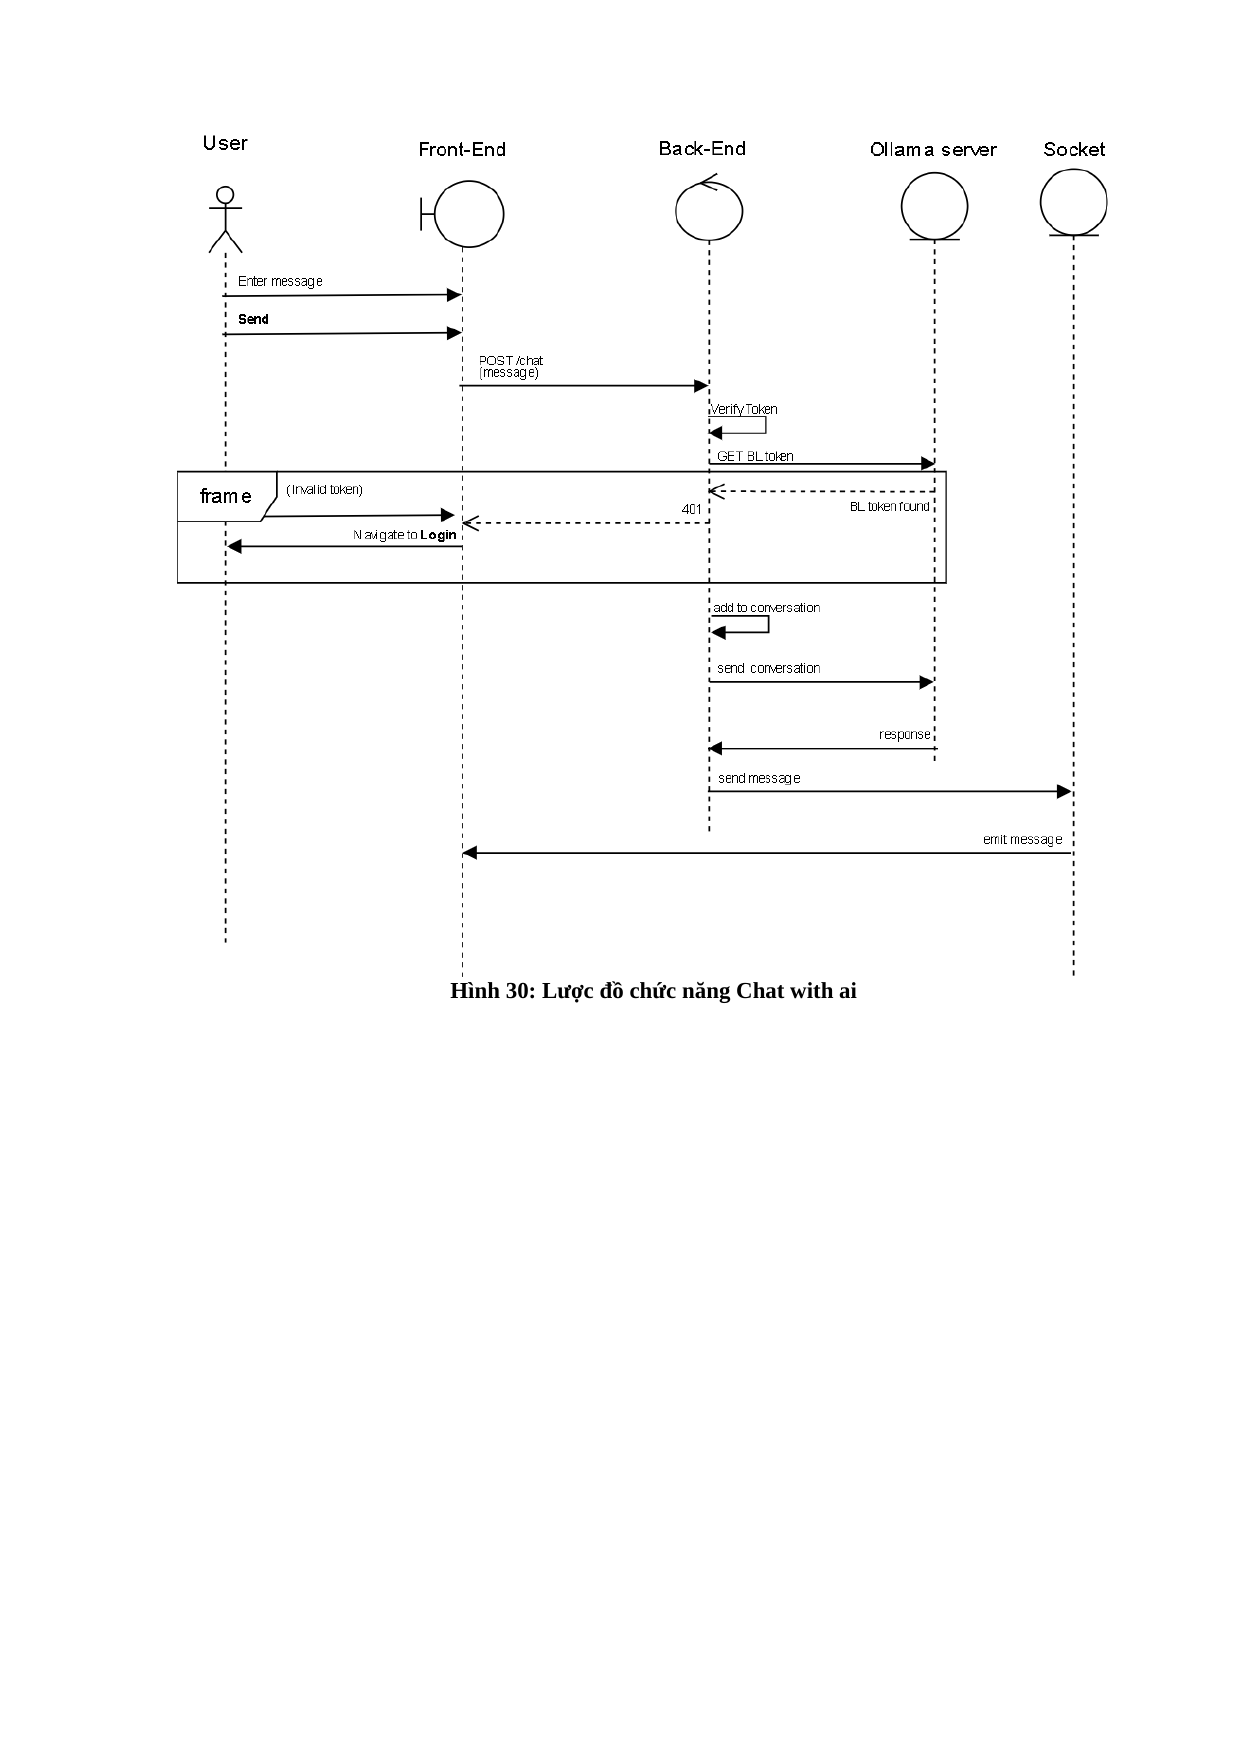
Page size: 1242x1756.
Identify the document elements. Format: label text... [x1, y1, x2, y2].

text Hình 30: Lược đồ chức năng Chat with ai [184, 977, 1123, 1003]
picture [177, 118, 1124, 977]
